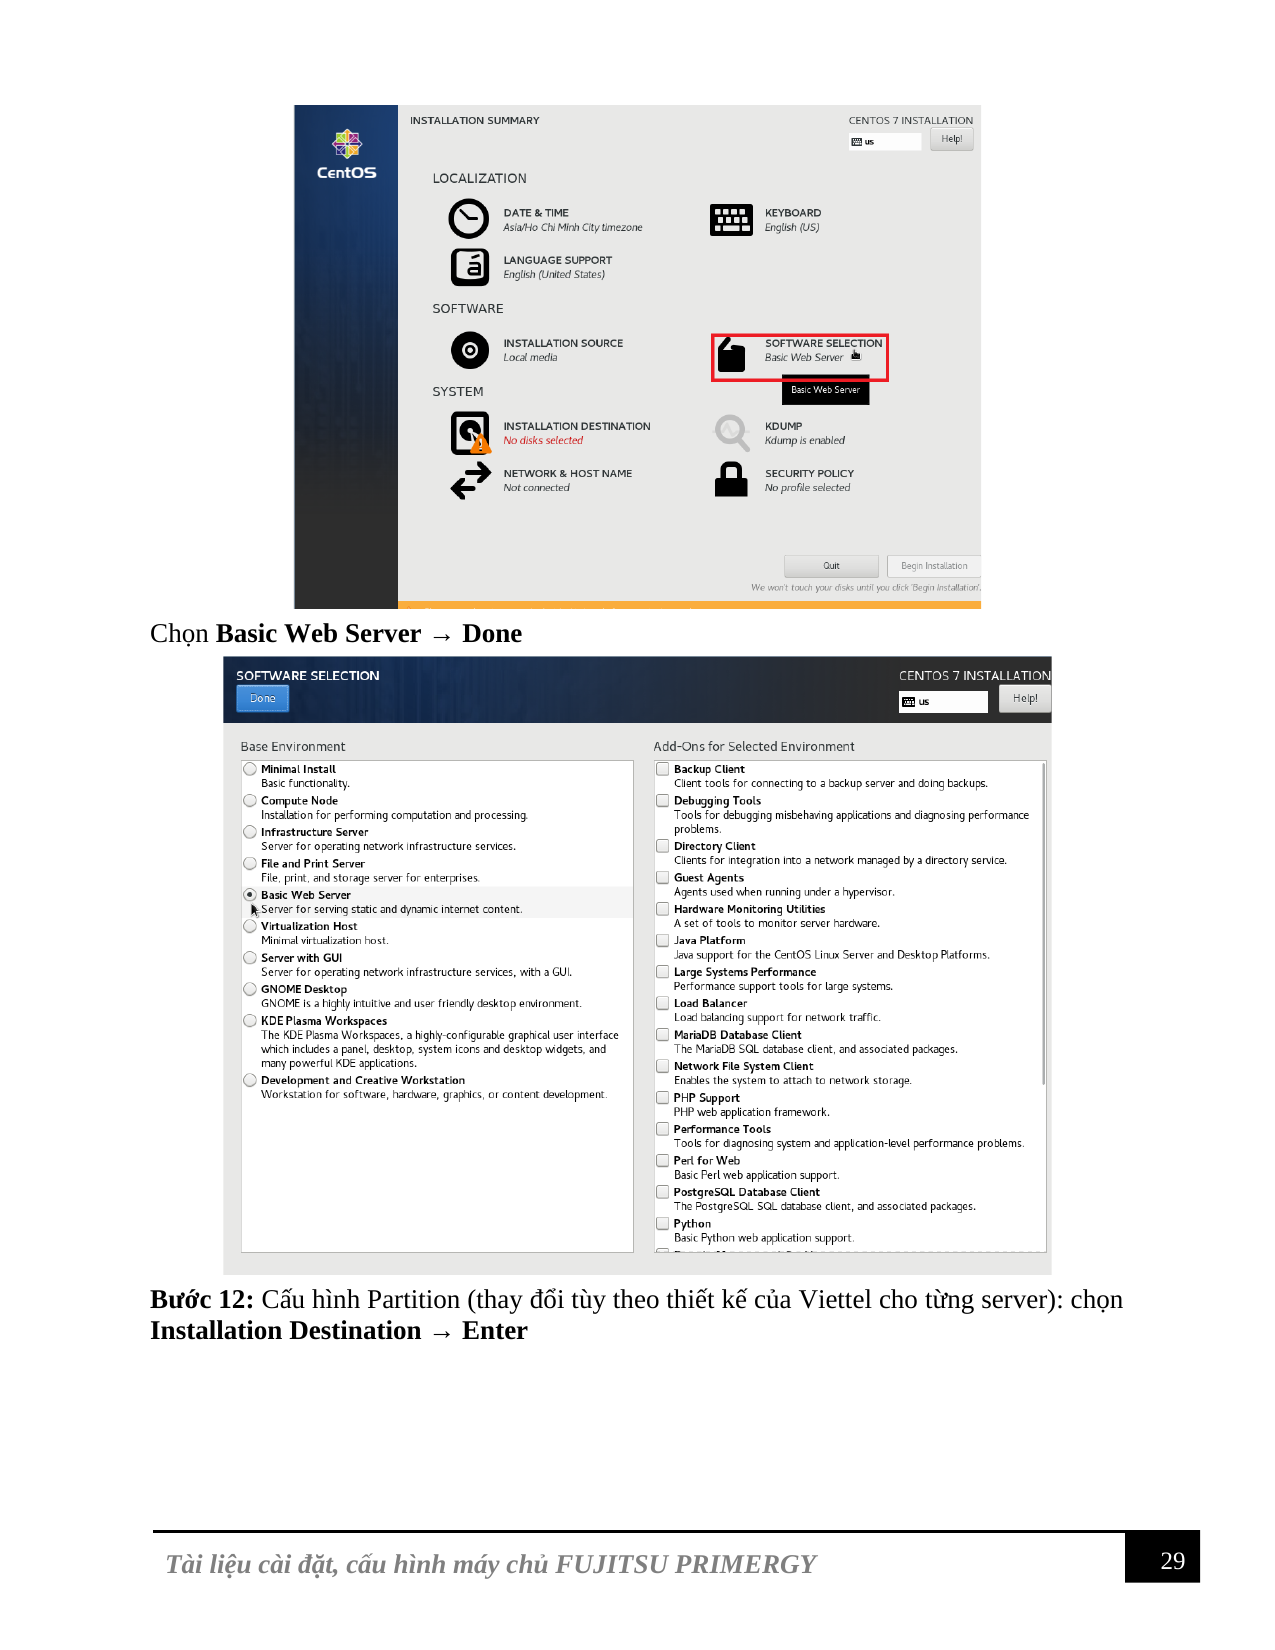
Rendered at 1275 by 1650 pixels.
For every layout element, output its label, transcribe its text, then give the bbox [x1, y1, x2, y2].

picture [293, 105, 982, 609]
picture [223, 656, 1052, 1275]
text Bước 12: Cấu hình Partition (thay đổi tùy theo thiết kế của Viettel cho từng server): chọn Installation Destination → Enter [150, 1283, 1125, 1345]
text Chọn Basic Web Server → Done [150, 617, 1125, 648]
